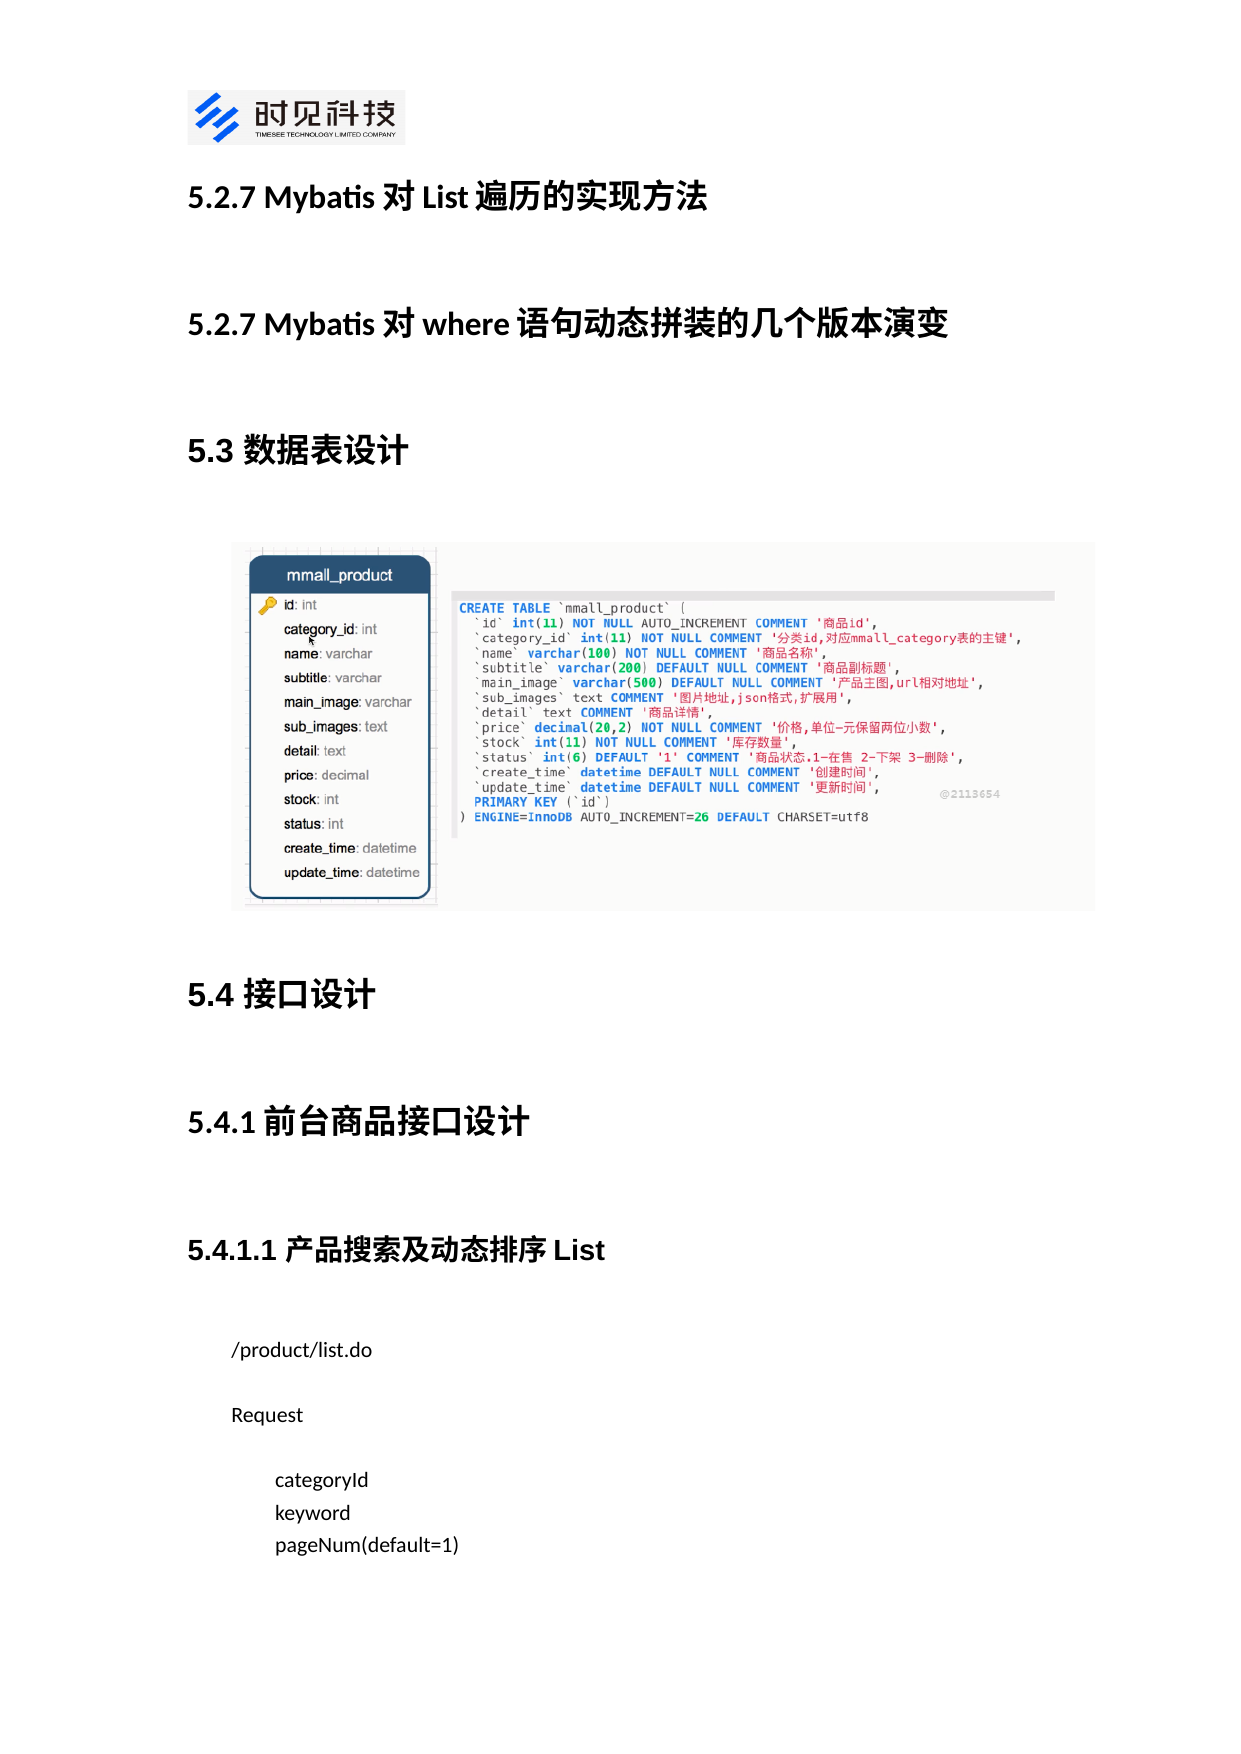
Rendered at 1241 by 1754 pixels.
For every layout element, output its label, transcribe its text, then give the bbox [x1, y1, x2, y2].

subtitle 5.4.1.1 产品搜索及动态排序List [187, 1215, 1053, 1280]
text /product/list.do [187, 1333, 1053, 1366]
subtitle 5.2.7 Mybatis对where语句动态拼装的几个版本演变 [187, 289, 1053, 354]
subtitle 5.2.7 Mybatis对List遍历的实现方法 [187, 162, 1053, 227]
subtitle 5.3 数据表设计 [187, 416, 1053, 481]
subtitle 5.4.1 前台商品接口设计 [187, 1086, 1053, 1151]
picture [231, 542, 1096, 911]
picture [187, 90, 406, 145]
text Request [187, 1398, 1053, 1431]
text pageNum(default=1) [231, 1528, 1053, 1561]
subtitle 5.4 接口设计 [187, 959, 1053, 1024]
text categoryId [231, 1463, 1053, 1496]
text keyword [231, 1496, 1053, 1528]
